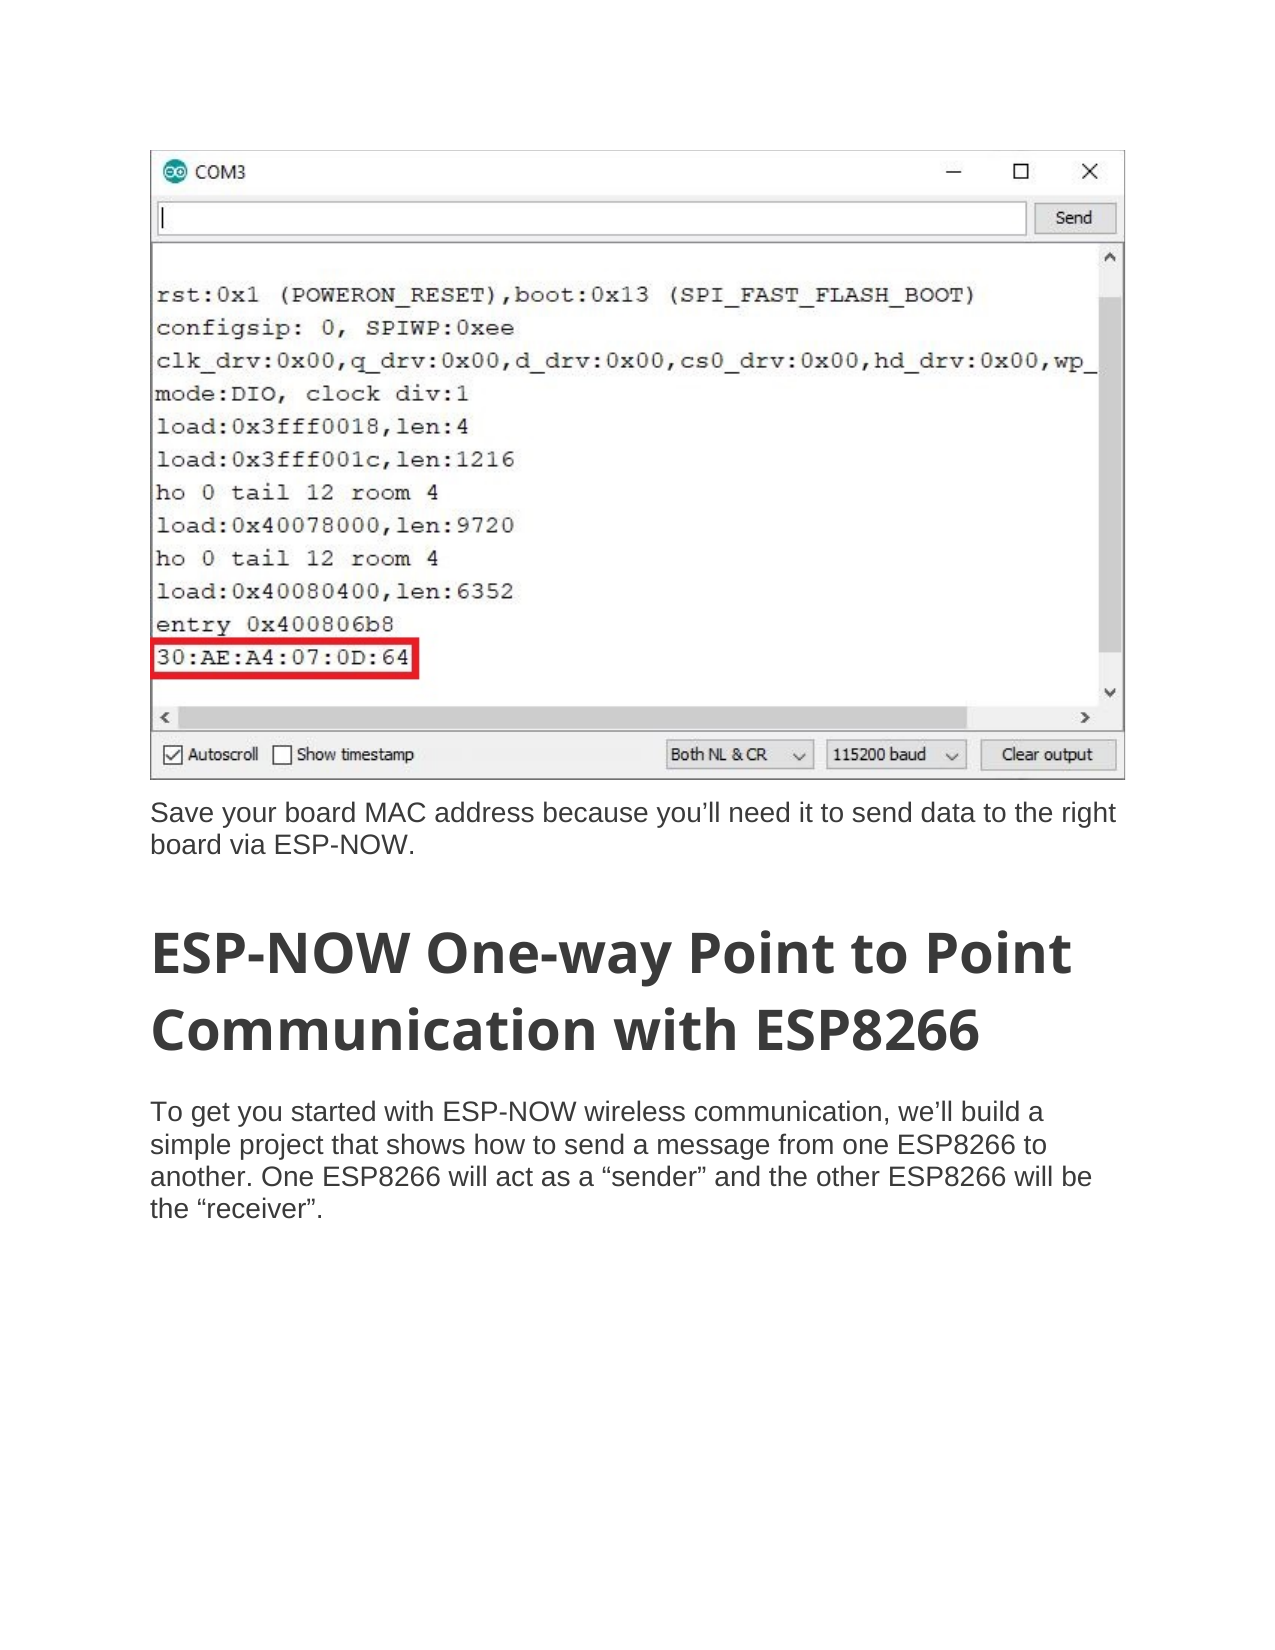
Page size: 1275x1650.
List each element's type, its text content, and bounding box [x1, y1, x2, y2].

text ESP-NOW One-way Point to Point Communication with ESP8266 [150, 914, 1125, 1067]
text To get you started with ESP-NOW wireless communication, we’ll build a simple project that shows how to send a message from one ESP8266 to another. One ESP8266 will act as a “sender” and the other ESP8266 will be the “receiver”. [150, 1095, 1125, 1225]
text Save your board MAC address because you’ll need it to send data to the right board via ESP-NOW. [150, 796, 1125, 861]
picture [150, 150, 1125, 780]
